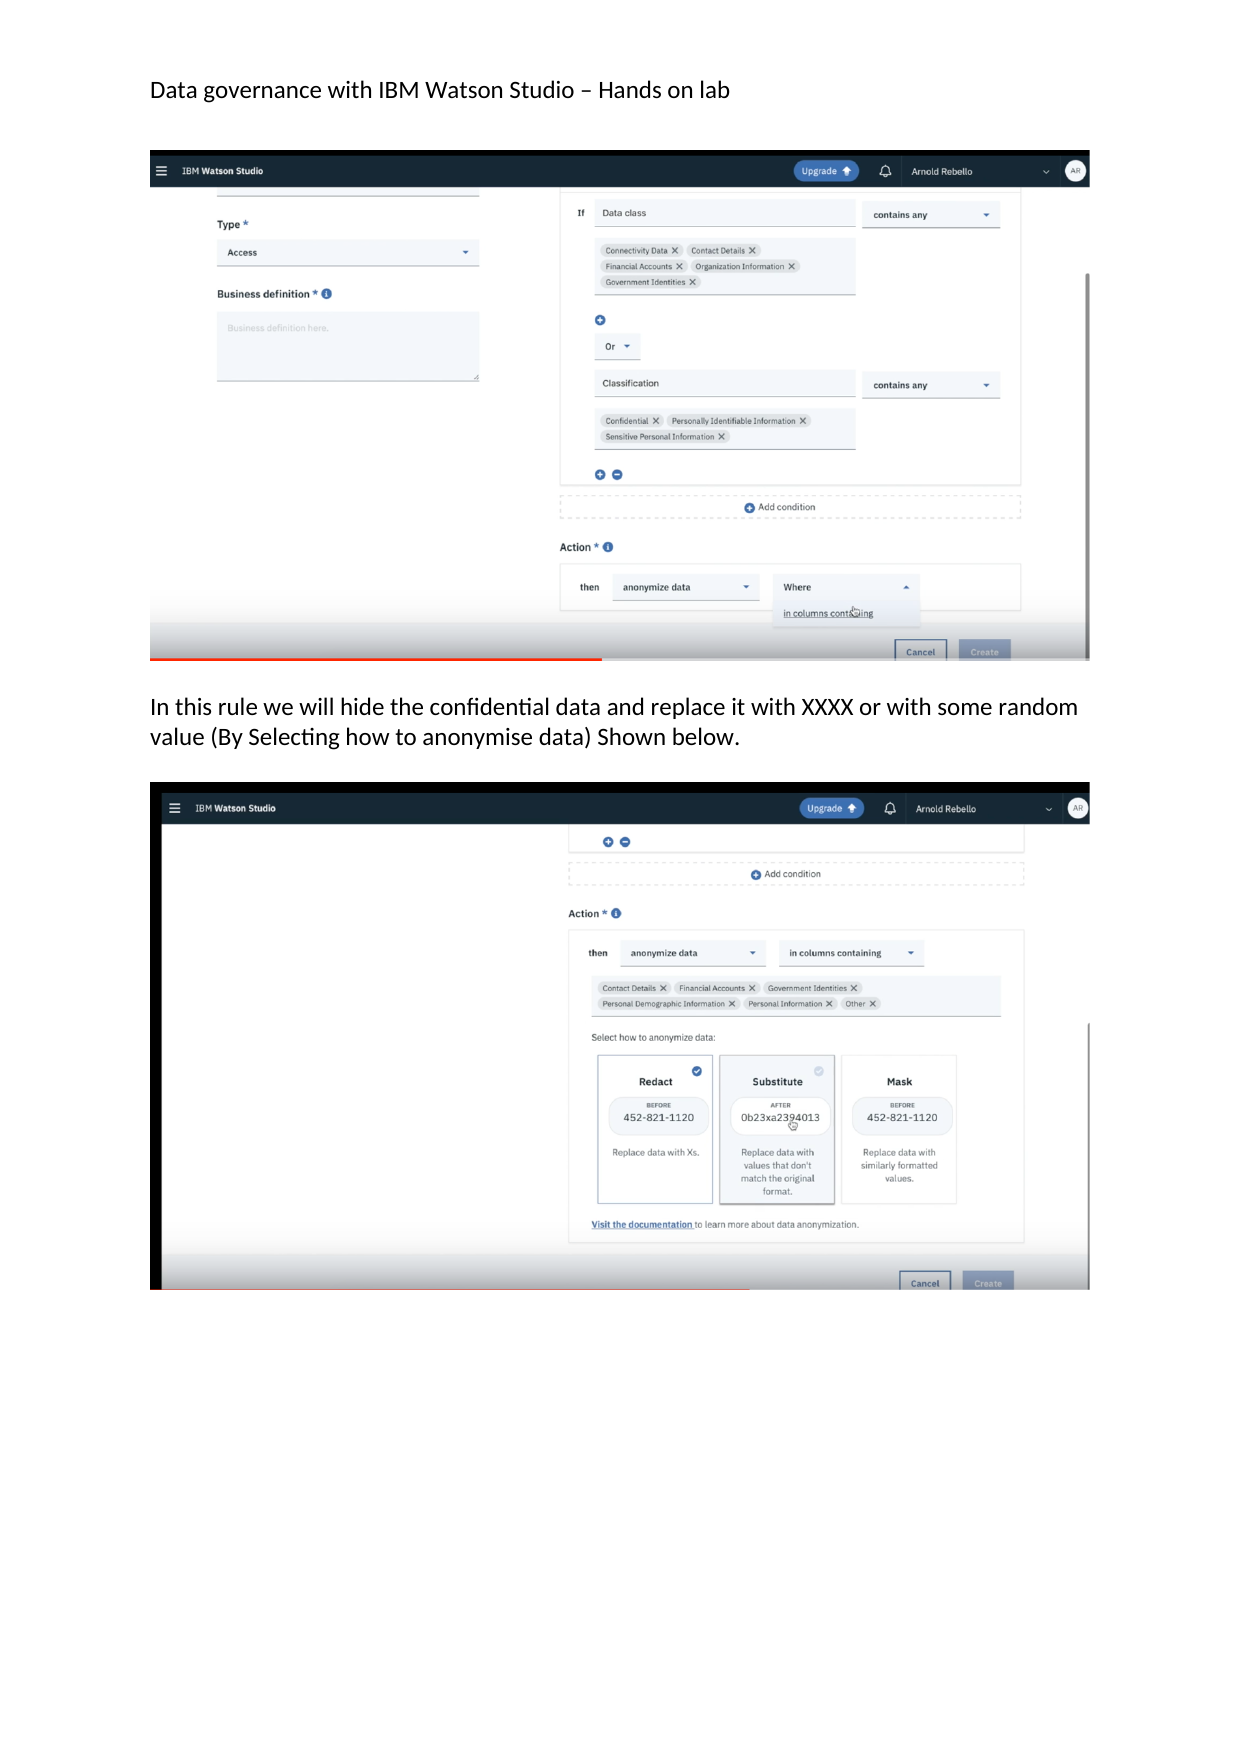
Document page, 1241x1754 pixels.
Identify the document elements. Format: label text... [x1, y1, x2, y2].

picture [150, 150, 1090, 661]
text In this rule we will hide the confidential data and replace it with XXXX or with some random value (By Selecting how to anonymise data) Shown below. [150, 691, 1090, 752]
picture [150, 782, 1090, 1290]
